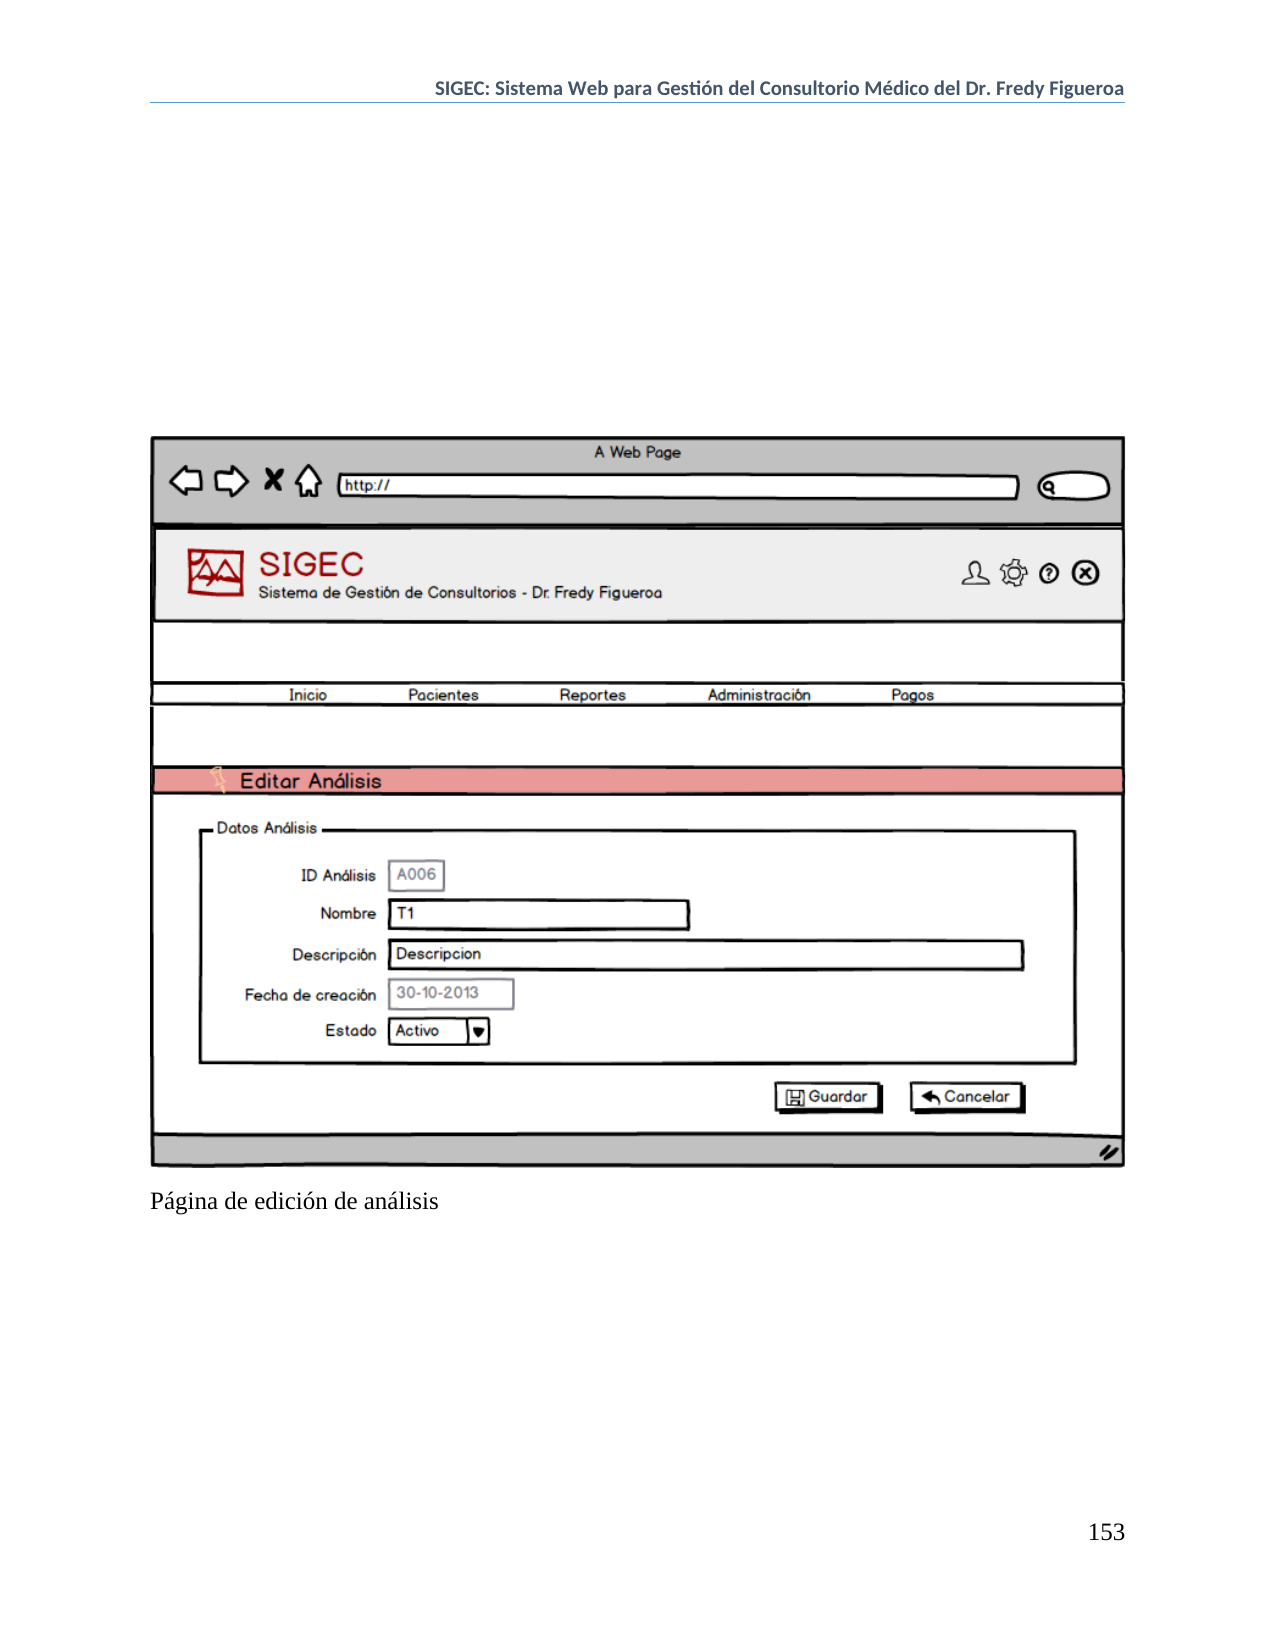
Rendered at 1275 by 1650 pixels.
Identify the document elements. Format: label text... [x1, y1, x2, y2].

text Página de edición de análisis [150, 1186, 1125, 1215]
picture [150, 436, 1125, 1168]
